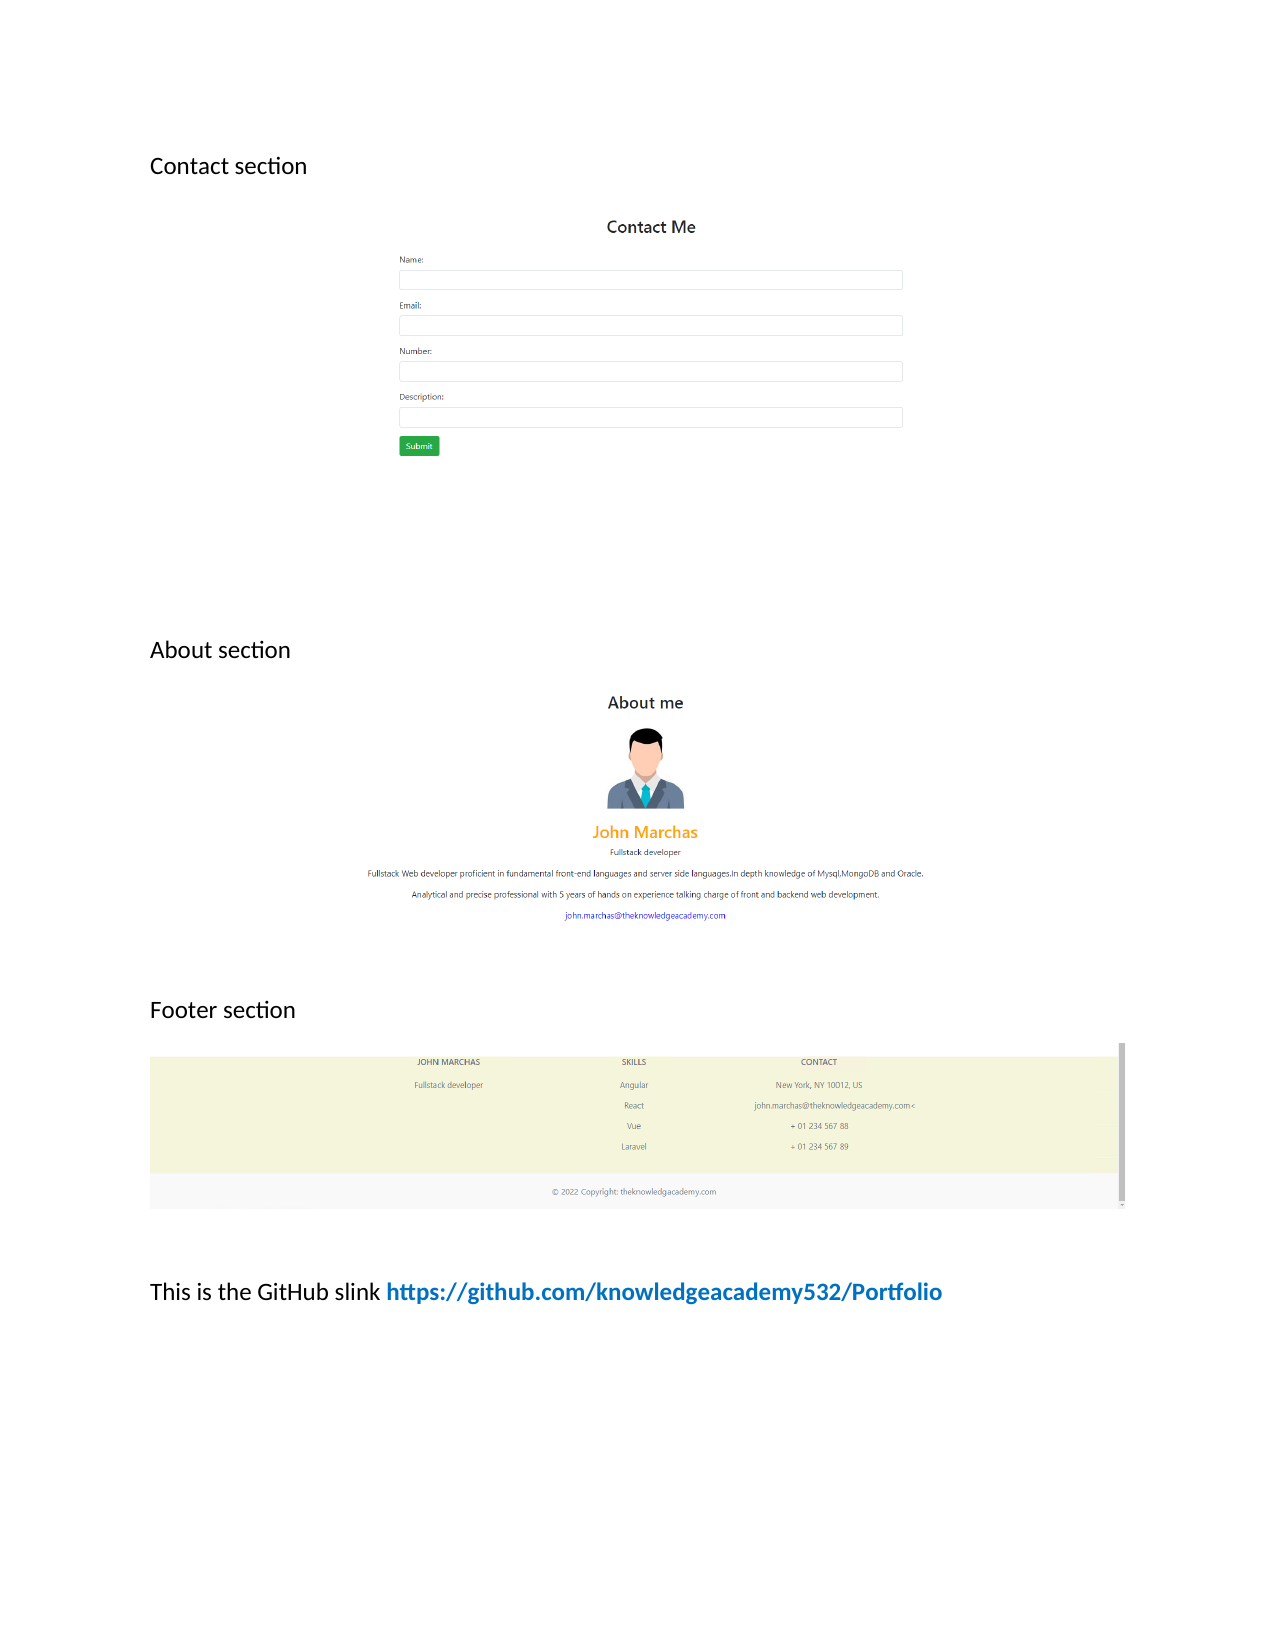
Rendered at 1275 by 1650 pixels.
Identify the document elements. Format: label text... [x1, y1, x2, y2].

text This is the GitHub slink https://github.com/knowledgeacademy532/Portfolio [150, 1277, 1125, 1307]
picture [150, 199, 1125, 467]
picture [150, 1043, 1125, 1209]
text Footer section [150, 994, 1125, 1024]
text Contact section [150, 150, 1125, 181]
text About section [150, 634, 1125, 664]
picture [150, 683, 1125, 926]
